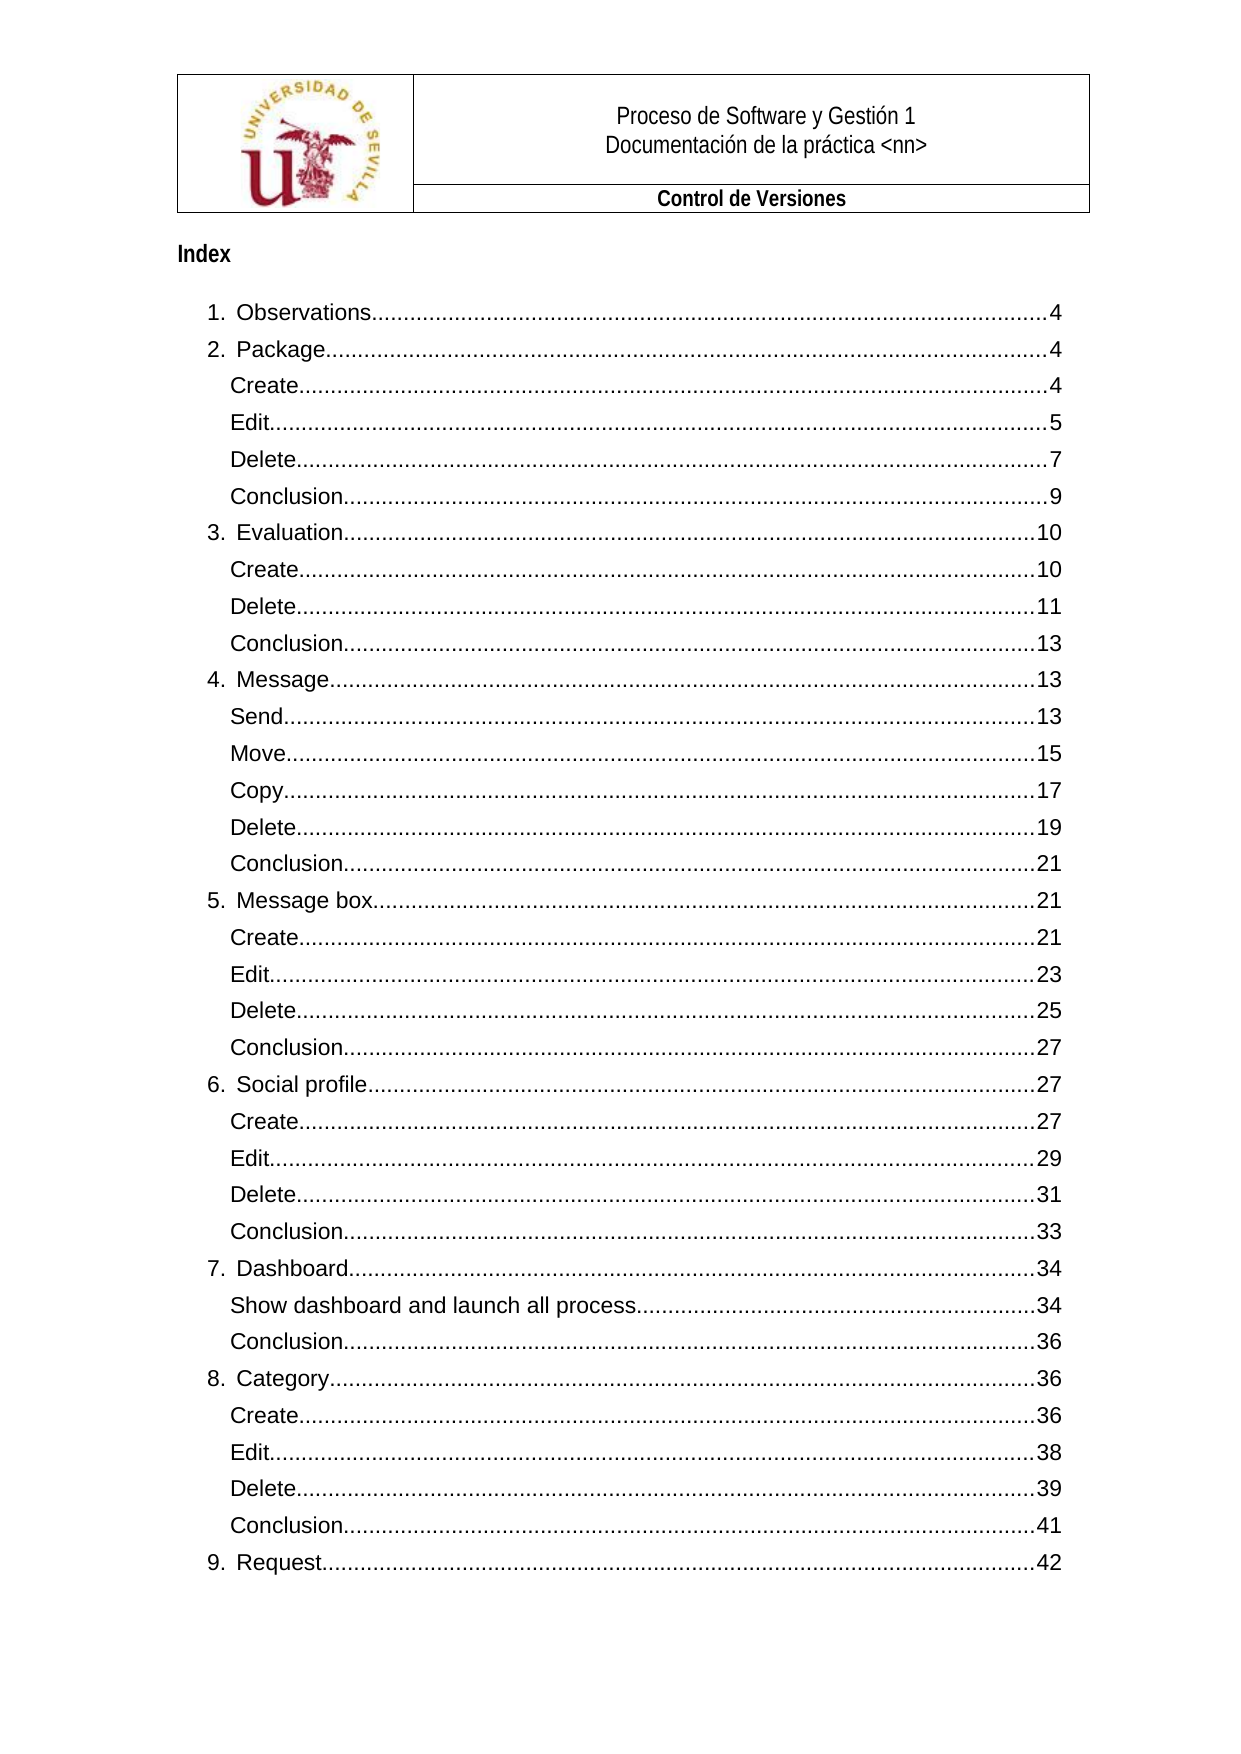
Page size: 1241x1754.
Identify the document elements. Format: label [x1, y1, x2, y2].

picture [240, 79, 381, 208]
